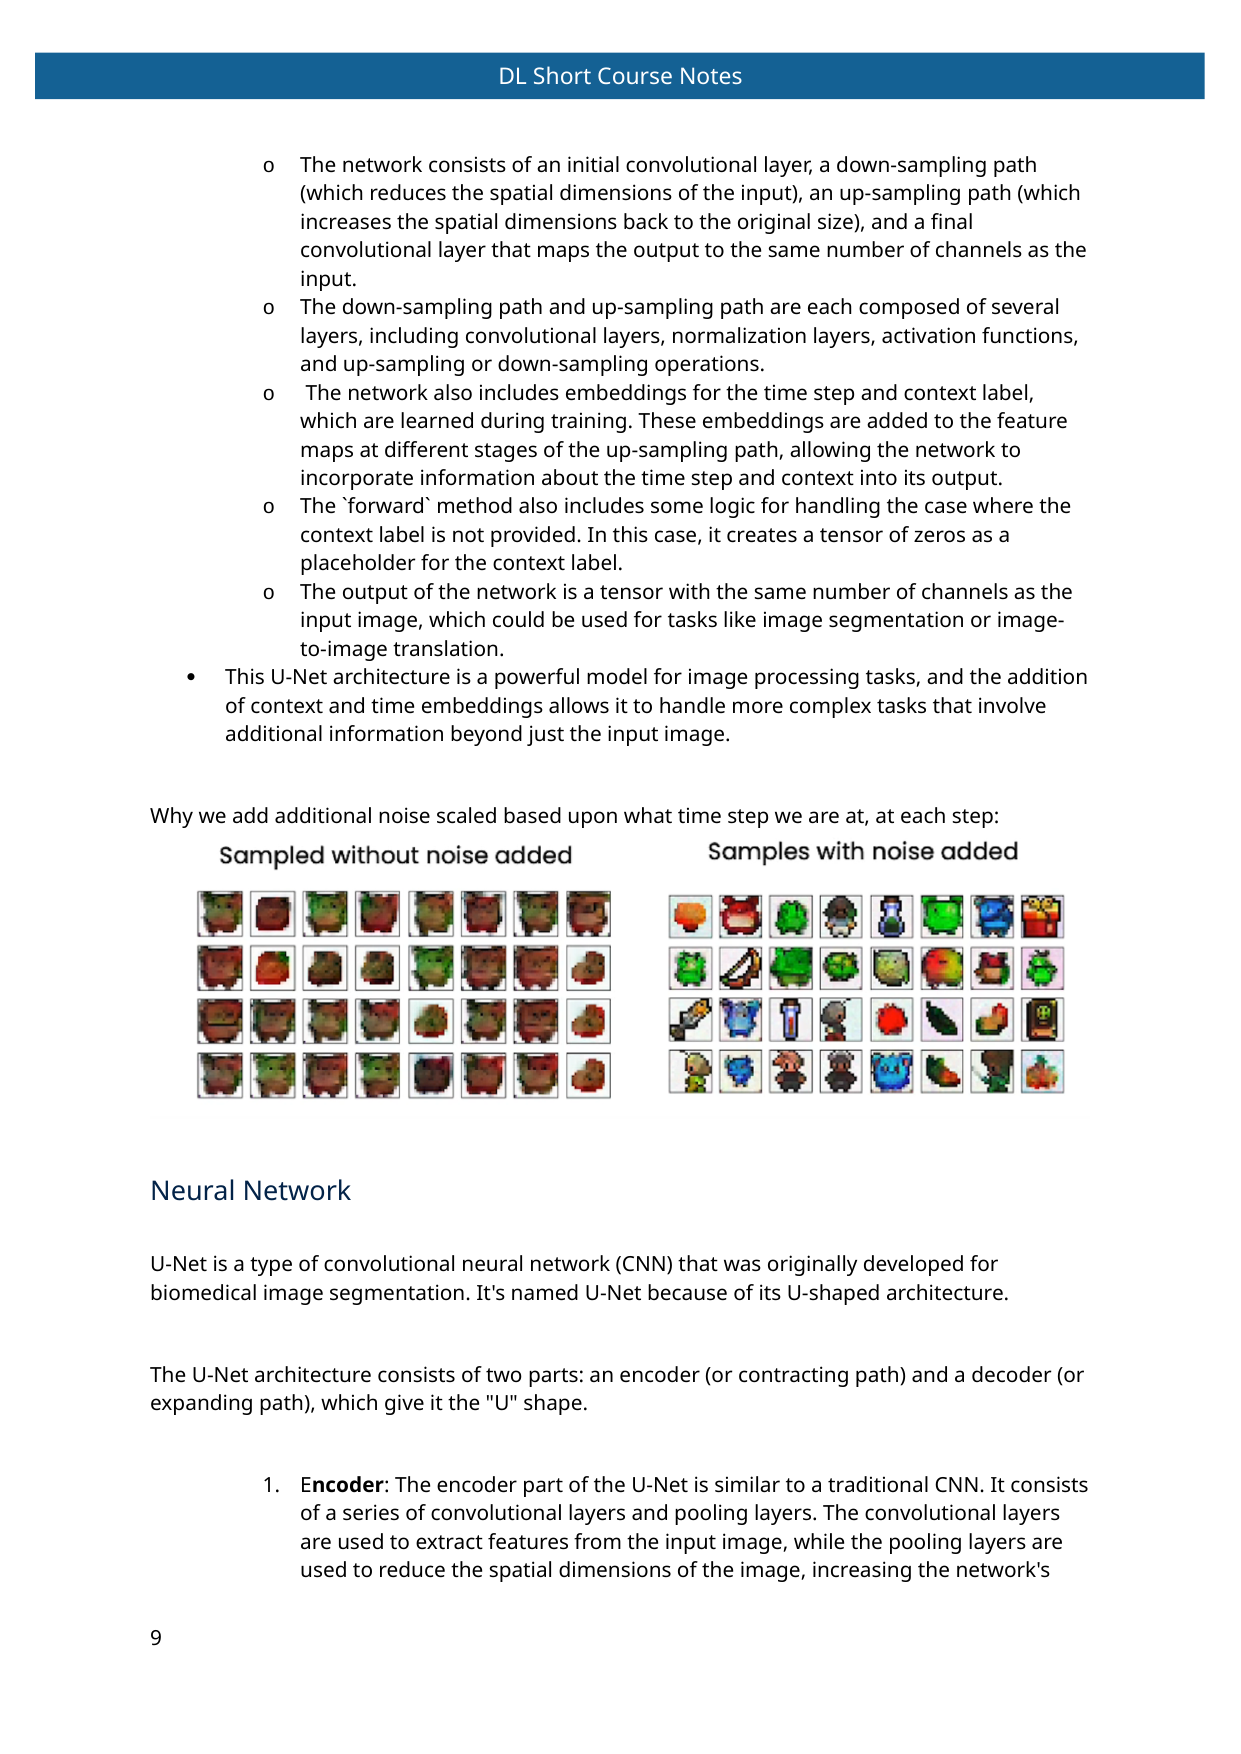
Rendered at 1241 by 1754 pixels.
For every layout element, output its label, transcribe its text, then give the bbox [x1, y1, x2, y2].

list The network also includes embeddings for the time step and context label, which are learned during training. These embeddings are added to the feature maps at different stages of the up-sampling path, allowing the network to incorporate information about the time step and context into its output. [262, 378, 1090, 492]
text Why we add additional noise scaled based upon what time step we are at, at each step: [150, 801, 1090, 829]
list The output of the network is a tensor with the same number of channels as the input image, which could be used for tasks like image segmentation or image-to-image translation. [262, 577, 1090, 662]
list The network consists of an initial convolutional layer, a down-sampling path (which reduces the spatial dimensions of the input), an up-sampling path (which increases the spatial dimensions back to the original size), and a final convolutional layer that maps the output to the same number of channels as the input. [262, 150, 1090, 292]
list The `forward` method also includes some logic for handling the case where the context label is not provided. In this case, it creates a tensor of zeros as a placeholder for the context label. [262, 492, 1090, 577]
list The down-sampling path and up-sampling path are each composed of several layers, including convolutional layers, normalization layers, activation functions, and up-sampling or down-sampling operations. [262, 292, 1090, 378]
picture [150, 829, 1091, 1119]
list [262, 1470, 1090, 1584]
text U-Net is a type of convolutional neural network (CNN) that was originally developed for biomedical image segmentation. It's named U-Net because of its U-shaped architecture. [150, 1249, 1090, 1306]
subtitle Neural Network [150, 1172, 1090, 1208]
text The U-Net architecture consists of two parts: an encoder (or contracting path) and a decoder (or expanding path), which give it the "U" shape. [150, 1360, 1090, 1417]
list This U-Net architecture is a powerful model for image processing tasks, and the addition of context and time embeddings allows it to handle more complex tasks that involve additional information beyond just the input image. [187, 662, 1090, 748]
